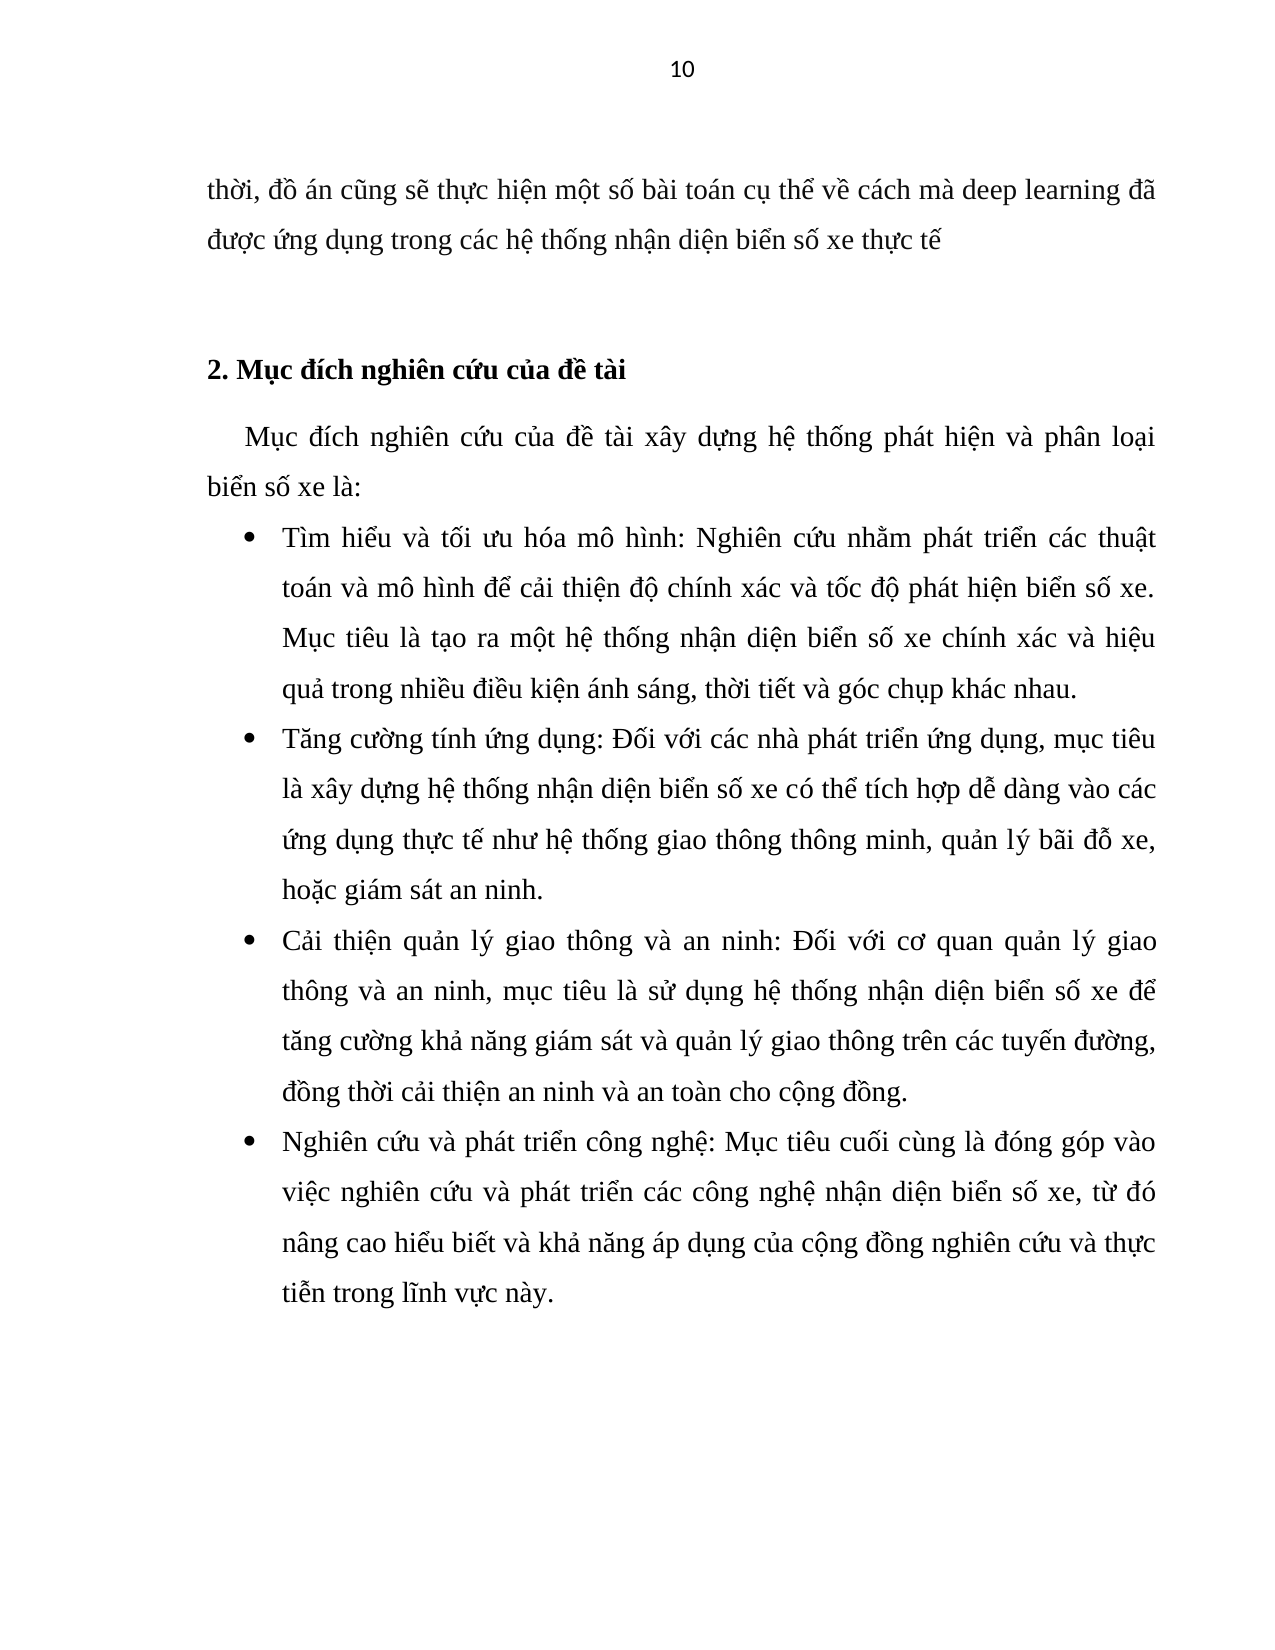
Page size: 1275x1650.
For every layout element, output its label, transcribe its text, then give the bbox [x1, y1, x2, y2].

subtitle 2. Mục đích nghiên cứu của đề tài [207, 352, 1157, 386]
text Mục đích nghiên cứu của đề tài xây dựng hệ thống phát hiện và phân loại biển số xe là: [207, 419, 1157, 503]
list Tăng cường tính ứng dụng: Đối với các nhà phát triển ứng dụng, mục tiêu là xây dựng hệ thống nhận diện biển số xe có thể tích hợp dễ dàng vào các ứng dụng thực tế như hệ thống giao thông thông minh, quản lý bãi đỗ xe, hoặc giám sát an ninh. [244, 721, 1157, 906]
list Cải thiện quản lý giao thông và an ninh: Đối với cơ quan quản lý giao thông và an ninh, mục tiêu là sử dụng hệ thống nhận diện biển số xe để tăng cường khả năng giám sát và quản lý giao thông trên các tuyến đường, đồng thời cải thiện an ninh và an toàn cho cộng đồng. [244, 923, 1157, 1107]
list Tìm hiểu và tối ưu hóa mô hình: Nghiên cứu nhằm phát triển các thuật toán và mô hình để cải thiện độ chính xác và tốc độ phát hiện biển số xe. Mục tiêu là tạo ra một hệ thống nhận diện biển số xe chính xác và hiệu quả trong nhiều điều kiện ánh sáng, thời tiết và góc chụp khác nhau. [244, 520, 1157, 704]
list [207, 206, 1157, 256]
list Nghiên cứu và phát triển công nghệ: Mục tiêu cuối cùng là đóng góp vào việc nghiên cứu và phát triển các công nghệ nhận diện biển số xe, từ đó nâng cao hiểu biết và khả năng áp dụng của cộng đồng nghiên cứu và thực tiễn trong lĩnh vực này. [244, 1124, 1157, 1308]
